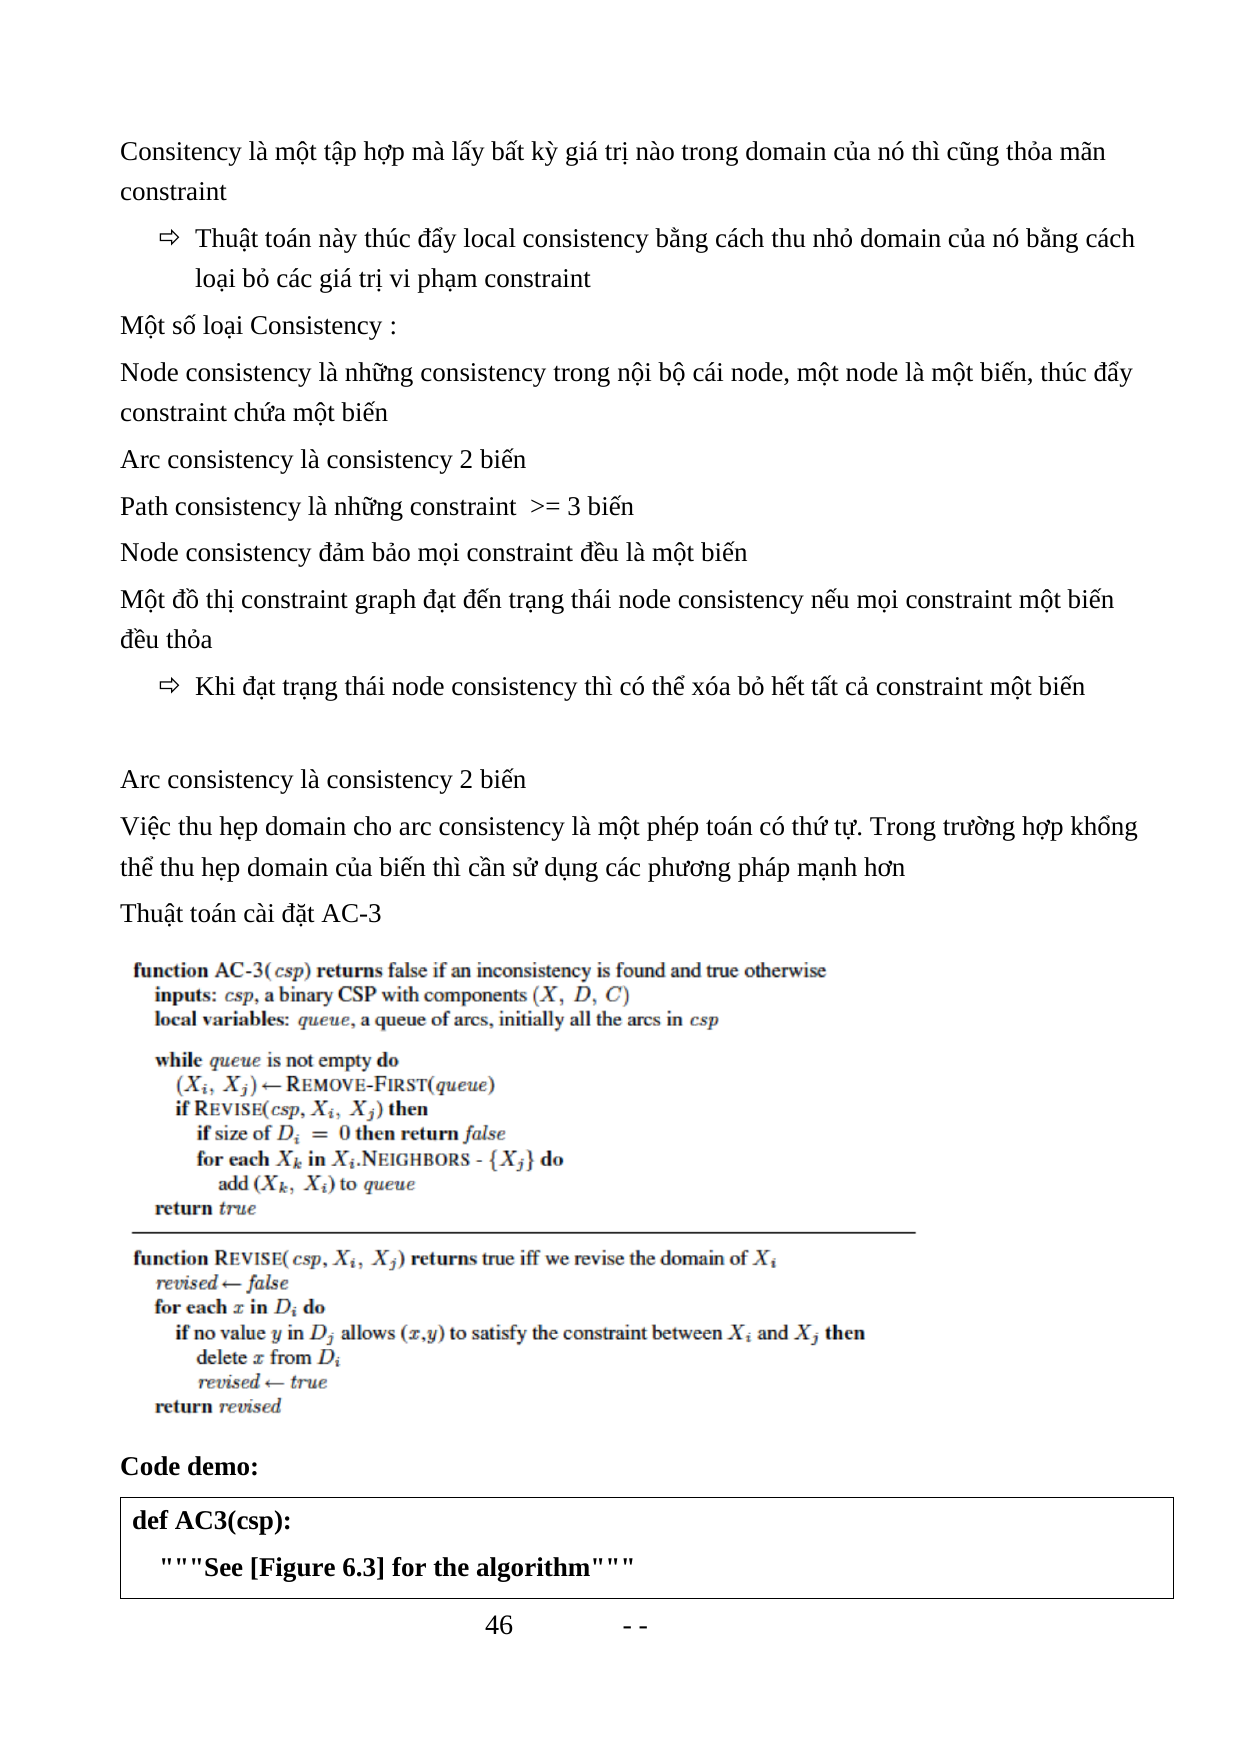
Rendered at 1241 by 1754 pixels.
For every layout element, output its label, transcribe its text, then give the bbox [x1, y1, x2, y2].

list Khi đạt trạng thái node consistency thì có thể xóa bỏ hết tất cả constraint một biến [157, 670, 1150, 701]
text Node consistency là những consistency trong nội bộ cái node, một node là một biến, thúc đẩy constraint chứa một biến [120, 356, 1150, 427]
text Path consistency là những constraint >= 3 biến [120, 490, 1150, 521]
text Node consistency đảm bảo mọi constraint đều là một biến [120, 536, 1150, 567]
text Thuật toán cài đặt AC-3 [120, 897, 1150, 928]
text Một đồ thị constraint graph đạt đến trạng thái node consistency nếu mọi constraint một biến đều thỏa [120, 583, 1150, 654]
list Thuật toán này thúc đẩy local consistency bằng cách thu nhỏ domain của nó bằng cách loại bỏ các giá trị vi phạm constraint [157, 222, 1150, 294]
text Arc consistency là consistency 2 biến [120, 443, 1150, 474]
text Code demo: [120, 1450, 1150, 1481]
text Arc consistency là consistency 2 biến [120, 764, 1150, 795]
text Một số loại Consistency : [120, 309, 1150, 340]
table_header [121, 1498, 1173, 1598]
text Consitency là một tập hợp mà lấy bất kỳ giá trị nào trong domain của nó thì cũng thỏa mãn constraint [120, 135, 1150, 207]
picture [120, 944, 960, 1435]
text Việc thu hẹp domain cho arc consistency là một phép toán có thứ tự. Trong trường hợp khổng thể thu hẹp domain của biến thì cần sử dụng các phương pháp mạnh hơn [120, 810, 1150, 882]
